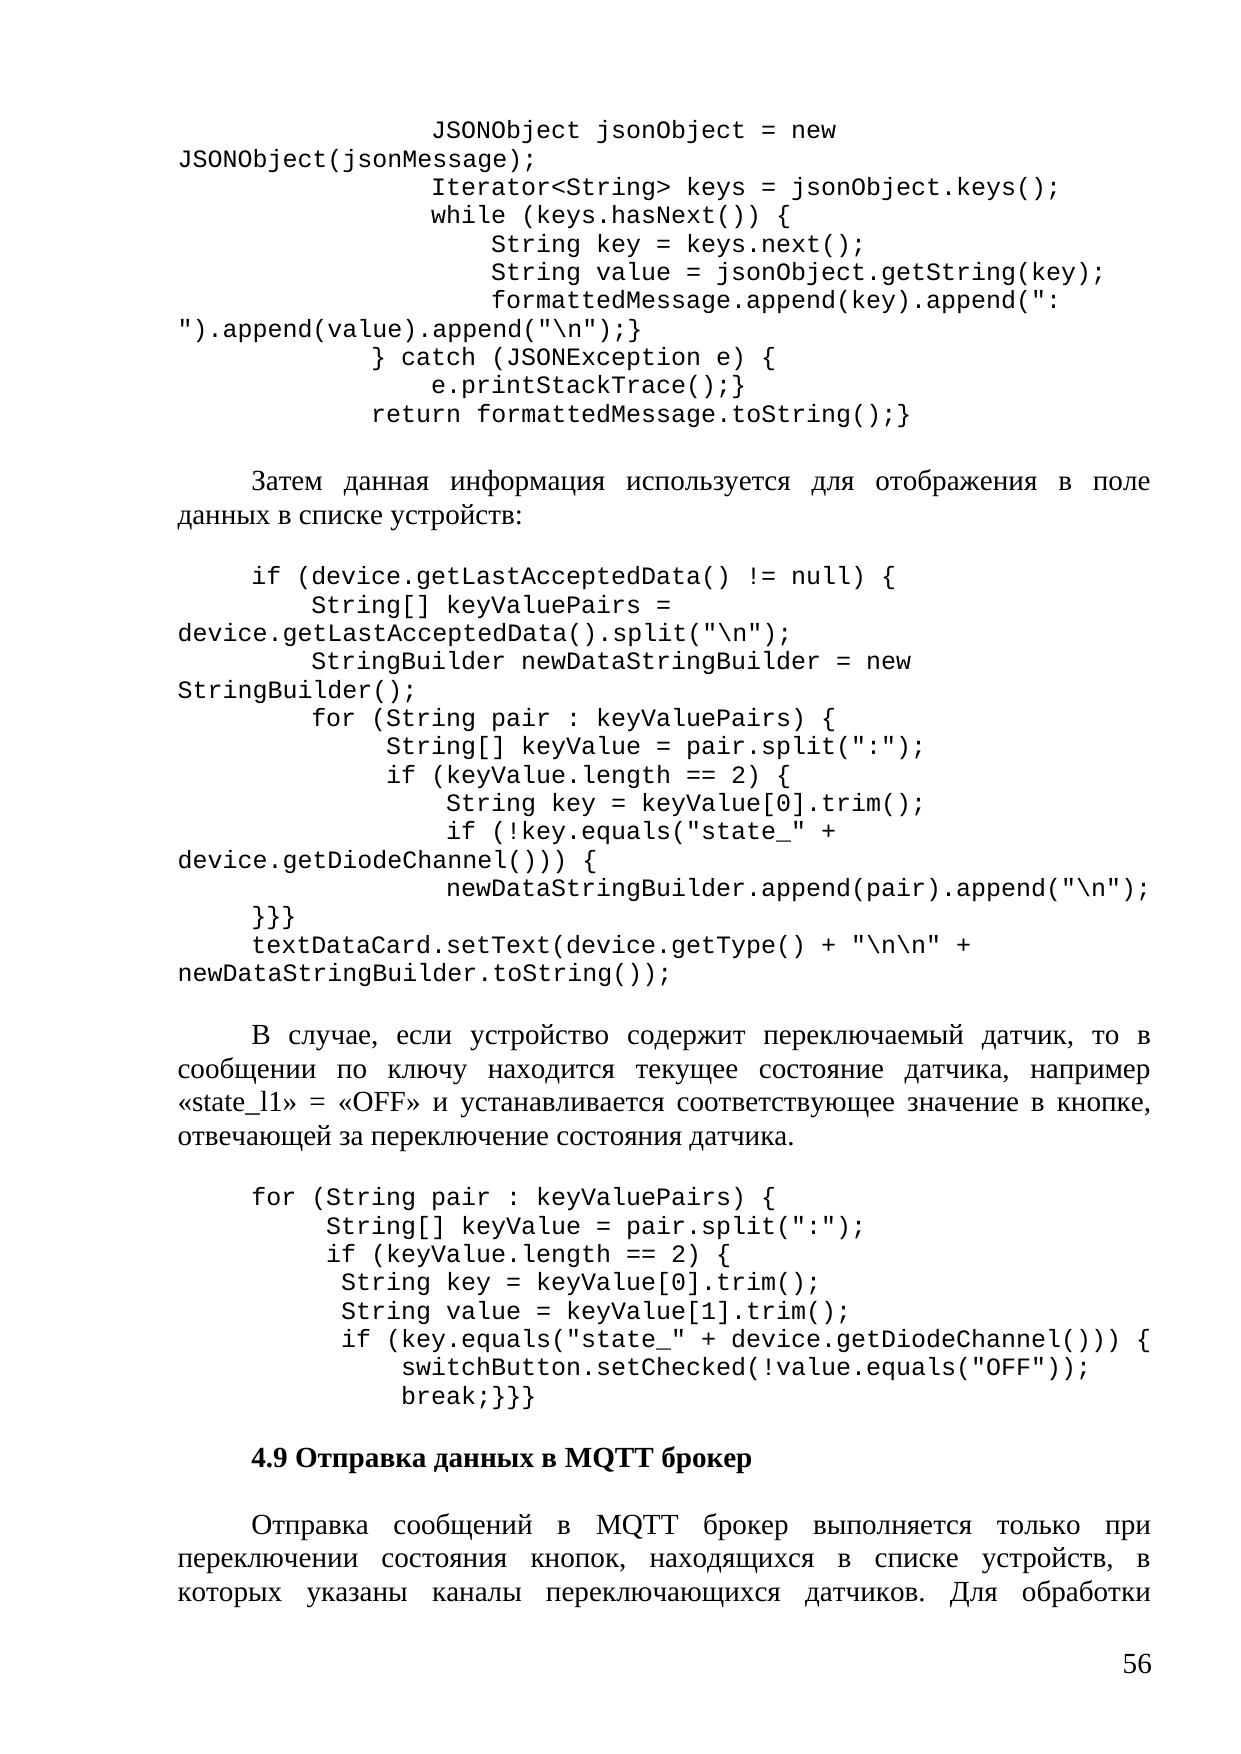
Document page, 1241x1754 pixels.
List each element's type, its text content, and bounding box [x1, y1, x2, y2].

text switchButton.setChecked(!value.equals("OFF")); [177, 1355, 1152, 1383]
text for (String pair : keyValuePairs) { [177, 1185, 1152, 1213]
text if (keyValue.length == 2) { [177, 1242, 1152, 1270]
text StringBuilder newDataStringBuilder = new StringBuilder(); [177, 649, 1152, 706]
text String[] keyValuePairs = device.getLastAcceptedData().split("\n"); [177, 592, 1152, 649]
text if (keyValue.length == 2) { [177, 762, 1152, 791]
text e.printStackTrace();} [177, 373, 1152, 401]
text Iterator<String> keys = jsonObject.keys(); [177, 175, 1152, 203]
text if (key.equals("state_" + device.getDiodeChannel())) { [177, 1327, 1152, 1355]
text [177, 1507, 1152, 1608]
text return formattedMessage.toString();} [177, 401, 1152, 430]
text String key = keys.next(); [177, 231, 1152, 260]
text String key = keyValue[0].trim(); [177, 791, 1152, 819]
text String key = keyValue[0].trim(); [177, 1270, 1152, 1298]
text }}} [177, 904, 1152, 932]
text String[] keyValue = pair.split(":"); [177, 734, 1152, 762]
subtitle 4.9 Отправка данных в MQTT брокер [177, 1440, 1152, 1473]
text String value = keyValue[1].trim(); [177, 1298, 1152, 1327]
text if (device.getLastAcceptedData() != null) { [177, 564, 1152, 592]
text String value = jsonObject.getString(key); [177, 260, 1152, 288]
text Затем данная информация используется для отображения в поле данных в списке устройств: [177, 463, 1152, 530]
text for (String pair : keyValuePairs) { [177, 706, 1152, 734]
text break;}}} [177, 1383, 1152, 1412]
text if (!key.equals("state_" + device.getDiodeChannel())) { [177, 819, 1152, 876]
text textDataCard.setText(device.getType() + "\n\n" + newDataStringBuilder.toString()); [177, 932, 1152, 989]
text formattedMessage.append(key).append(": ").append(value).append("\n");} [177, 288, 1152, 345]
text В случае, если устройство содержит переключаемый датчик, то в сообщении по ключу находится текущее состояние датчика, например «state_l1» = «OFF» и устанавливается соответствующее значение в кнопке, отвечающей за переключение состояния датчика. [177, 1017, 1152, 1151]
text String[] keyValue = pair.split(":"); [177, 1213, 1152, 1242]
text newDataStringBuilder.append(pair).append("\n"); [177, 876, 1152, 904]
text } catch (JSONException e) { [177, 345, 1152, 373]
text JSONObject jsonObject = new JSONObject(jsonMessage); [177, 118, 1152, 175]
text while (keys.hasNext()) { [177, 203, 1152, 231]
